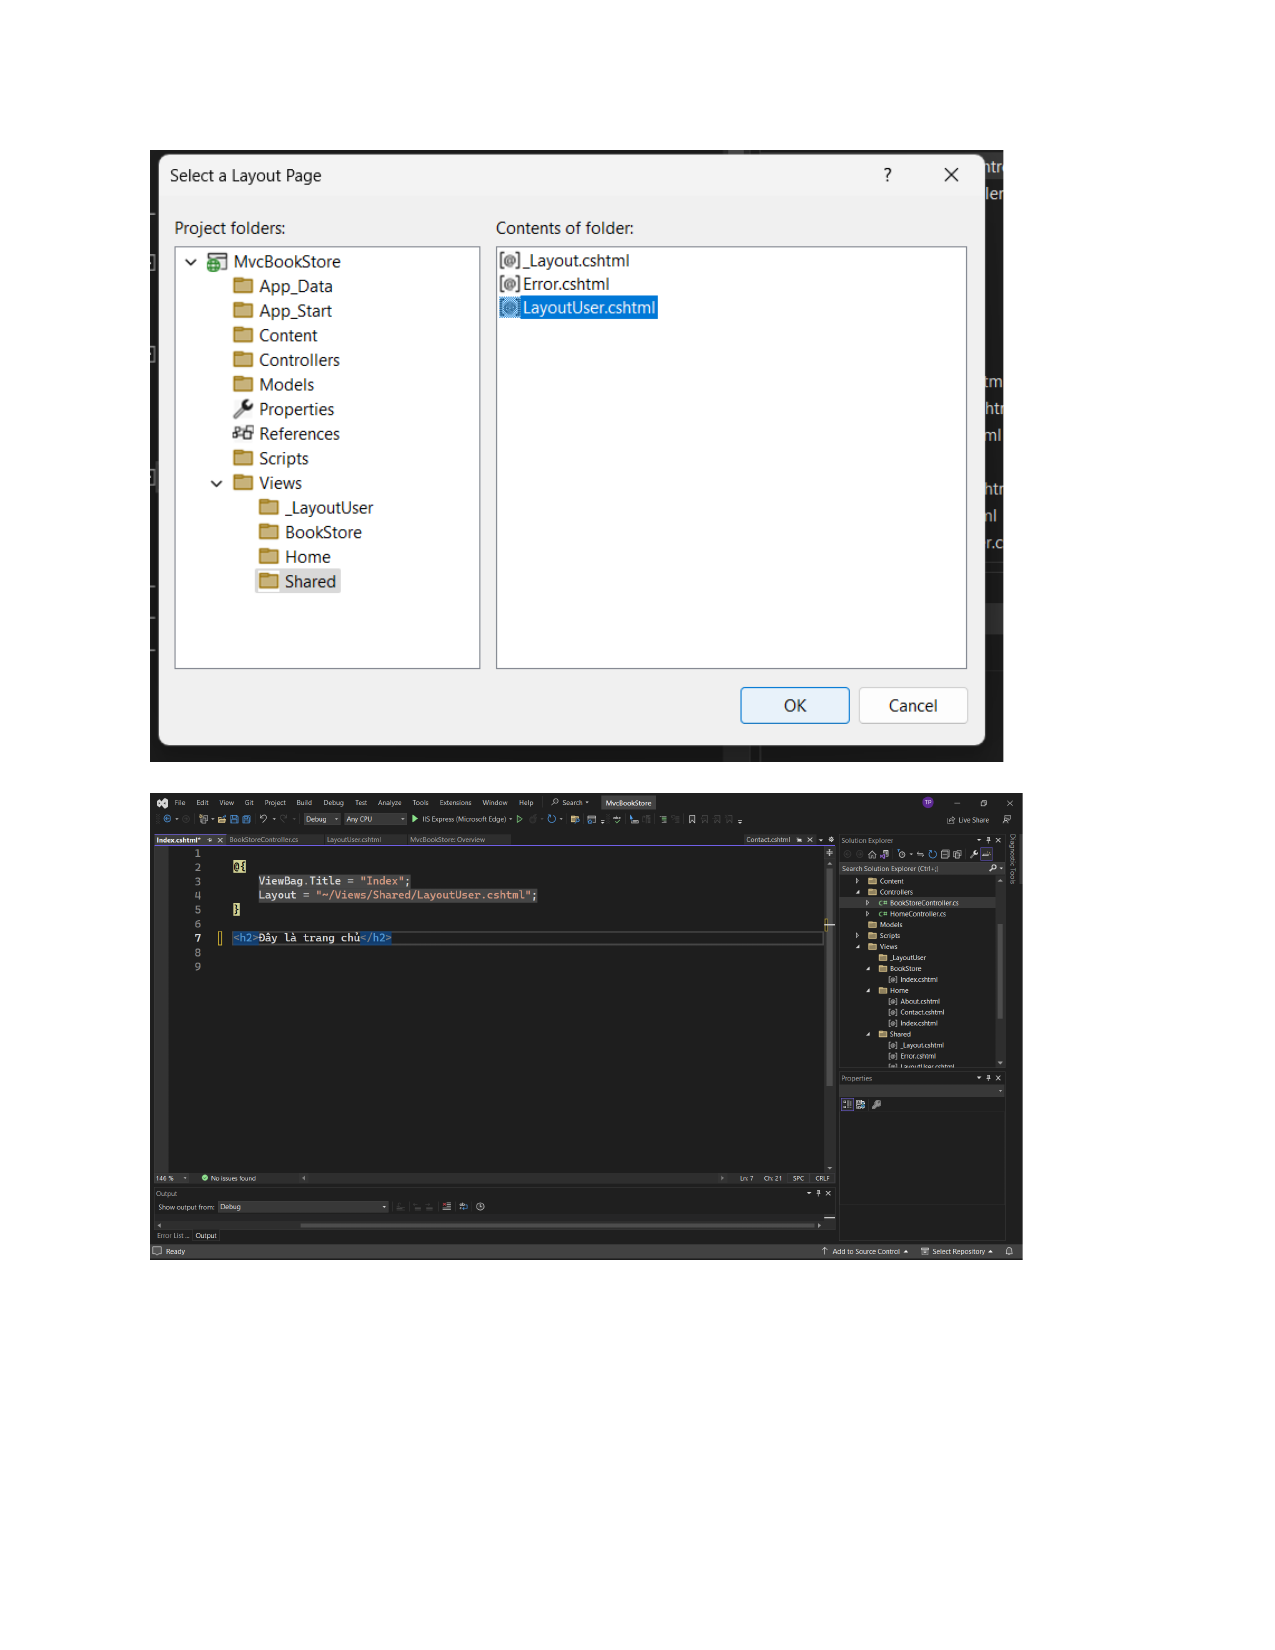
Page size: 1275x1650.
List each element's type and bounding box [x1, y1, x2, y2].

picture [150, 793, 1023, 1260]
picture [150, 150, 1004, 762]
